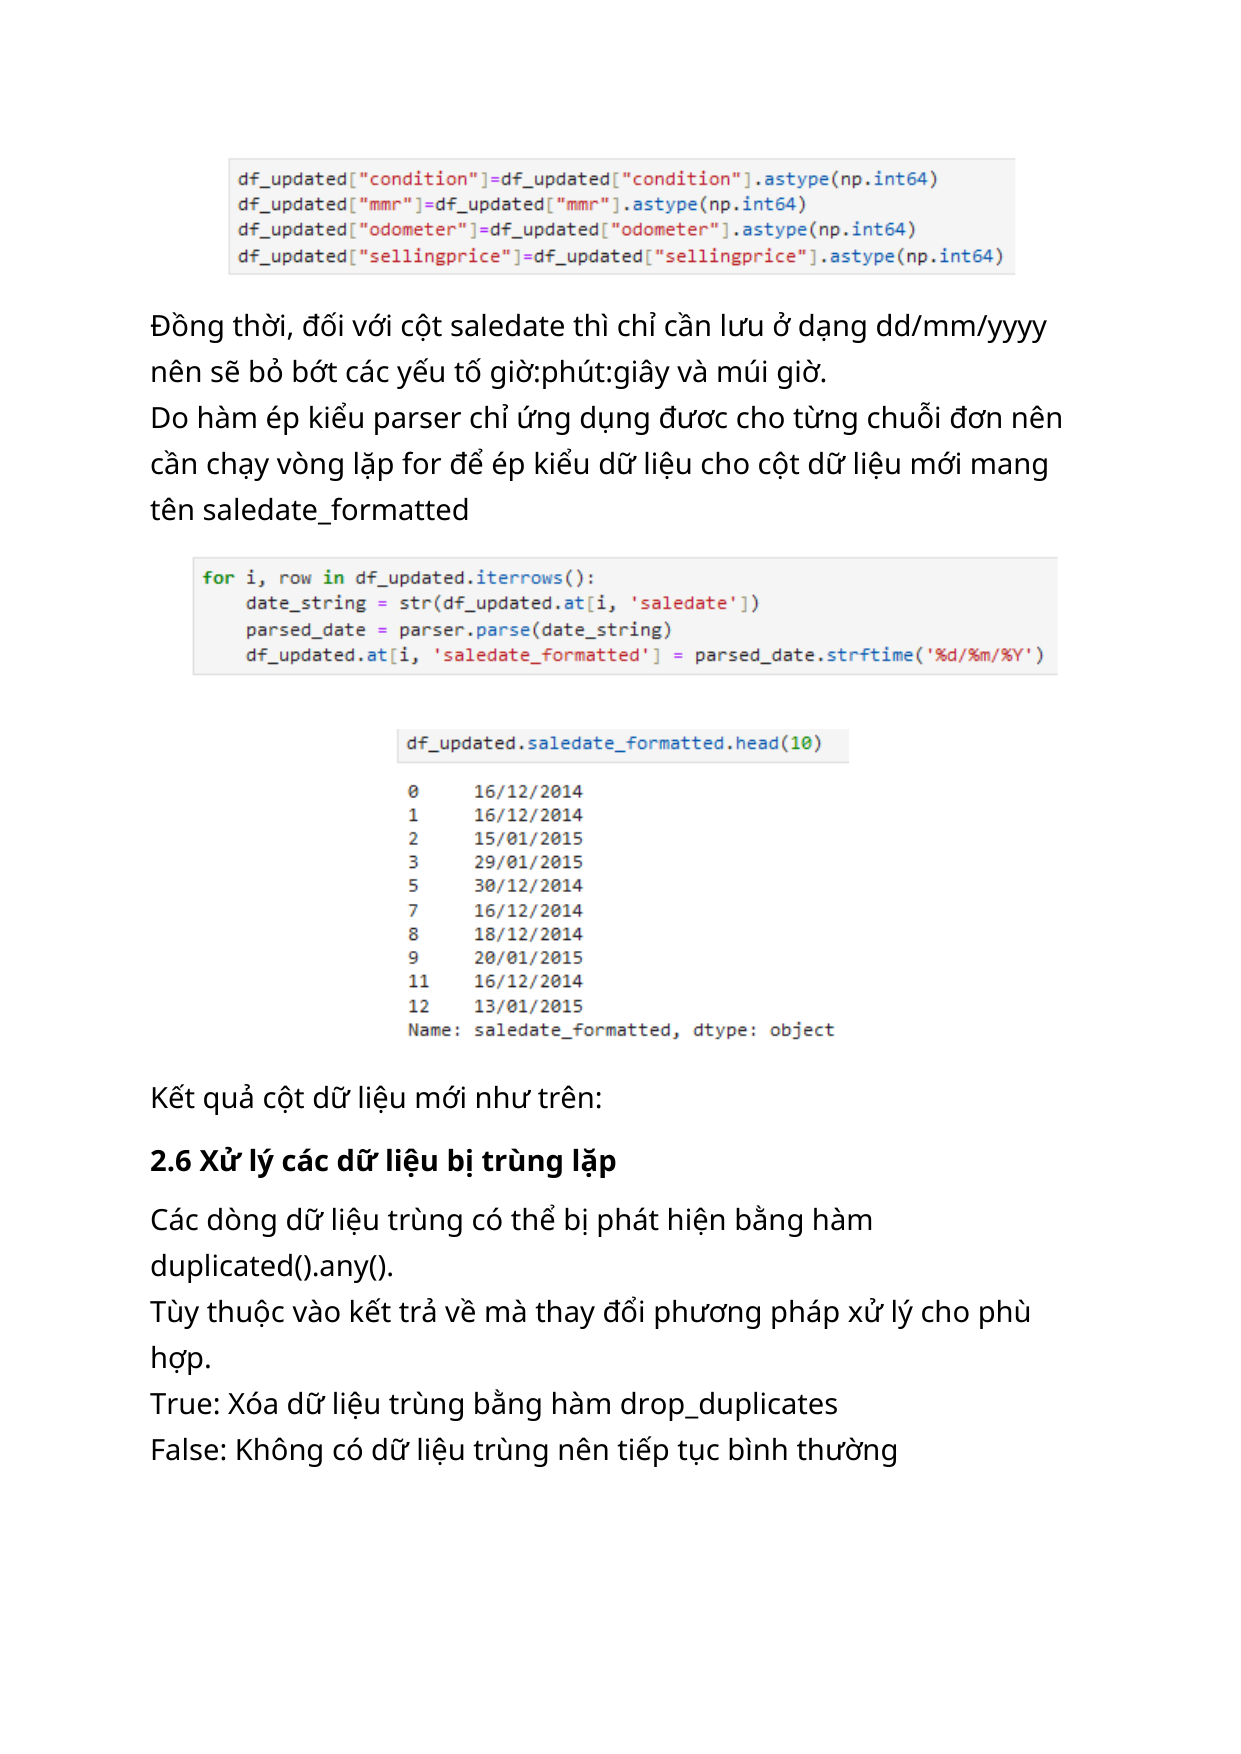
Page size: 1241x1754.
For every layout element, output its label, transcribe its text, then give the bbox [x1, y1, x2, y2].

picture [182, 552, 1058, 707]
text Đồng thời, đối với cột saledate thì chỉ cần lưu ở dạng dd/mm/yyyy nên sẽ bỏ bớt các yếu tố giờ:phút:giây và múi giờ. Do hàm ép kiểu parser chỉ ứng dụng đươc cho từng chuỗi đơn nên cần chạy vòng lặp for để ép kiểu dữ liệu cho cột dữ liệu mới mang tên saledate_formatted [150, 306, 1090, 529]
picture [224, 150, 1016, 283]
text Kết quả cột dữ liệu mới như trên: [150, 1078, 1090, 1117]
picture [391, 729, 849, 1055]
text Các dòng dữ liệu trùng có thể bị phát hiện bằng hàm duplicated().any(). Tùy thuộc vào kết trả về mà thay đổi phương pháp xử lý cho phù hợp. True: Xóa dữ liệu trùng bằng hàm drop_duplicates False: Không có dữ liệu trùng nên tiếp tục bình thường [150, 1200, 1090, 1469]
subtitle 2.6 Xử lý các dữ liệu bị trùng lặp [150, 1140, 1090, 1180]
